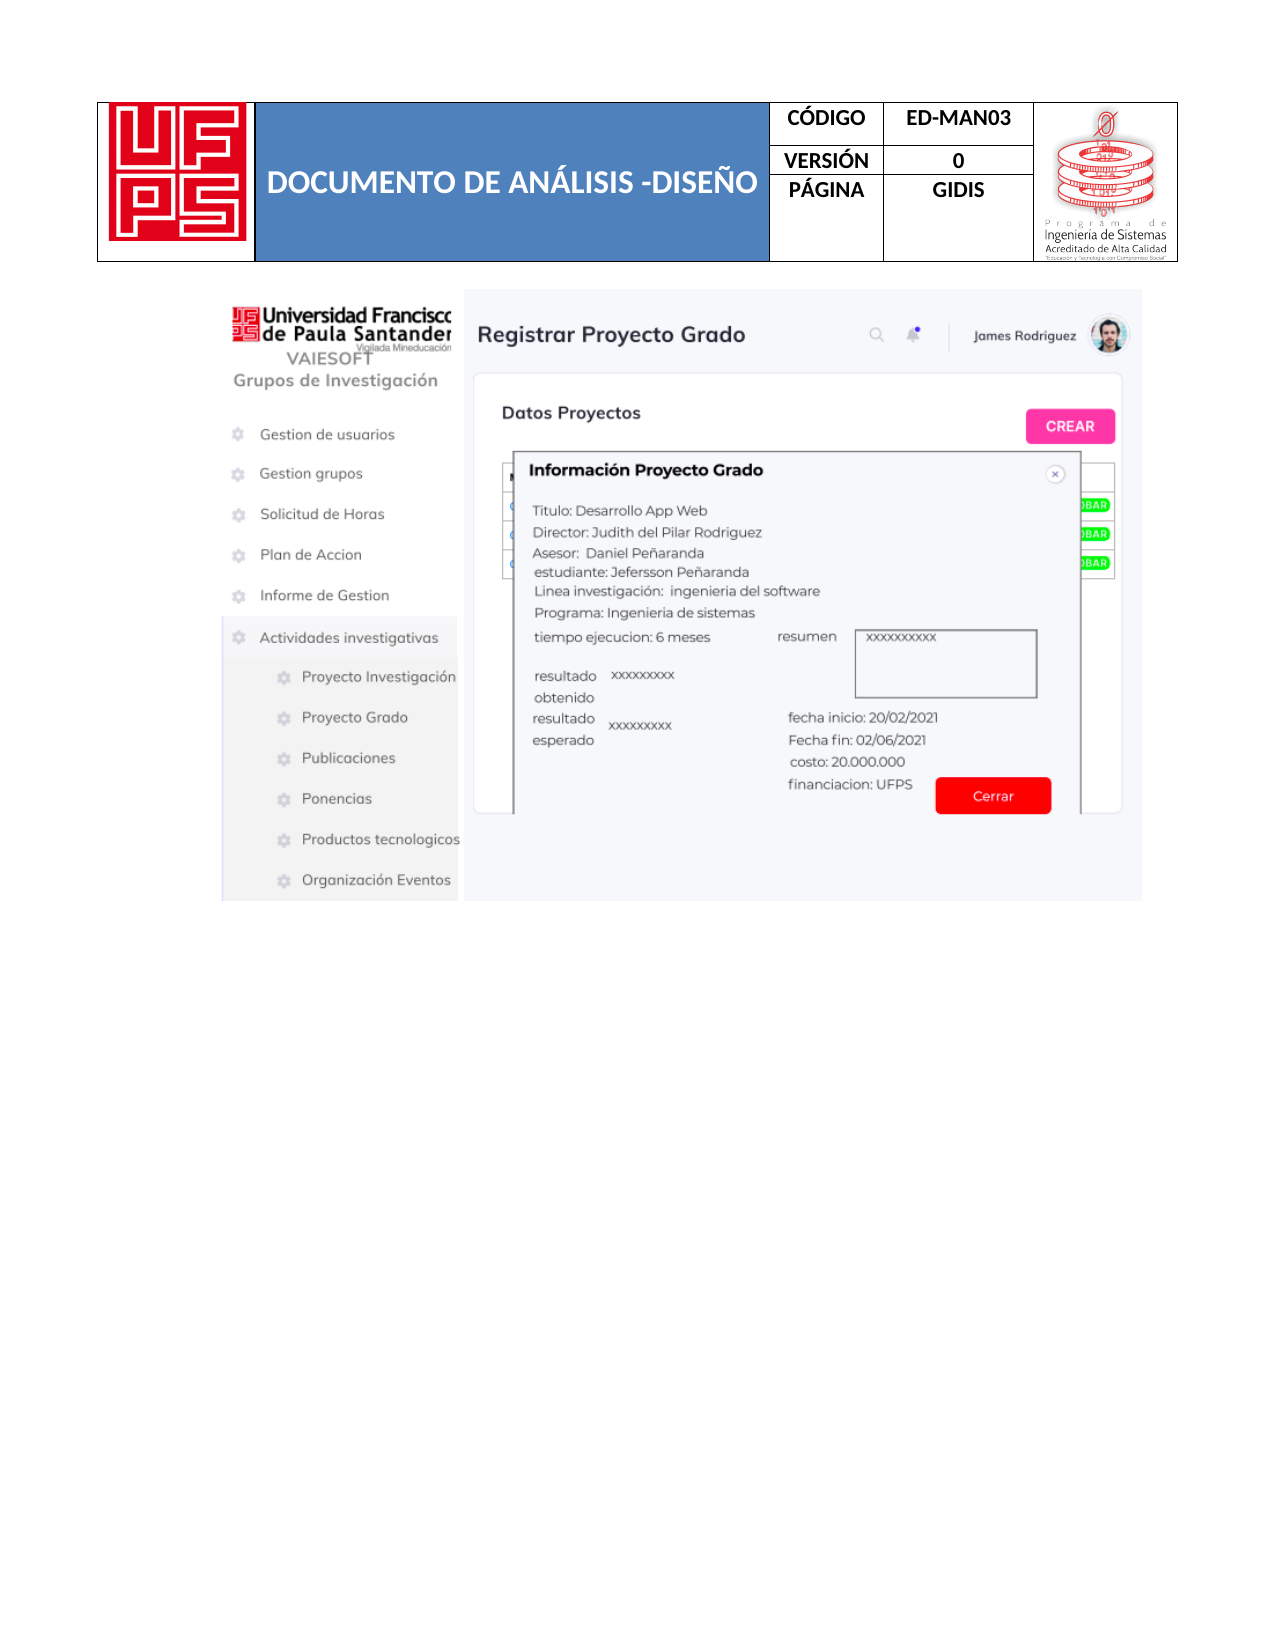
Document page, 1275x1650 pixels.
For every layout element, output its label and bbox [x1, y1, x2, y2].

picture [108, 102, 247, 241]
picture [1045, 102, 1166, 261]
picture [221, 289, 1143, 901]
